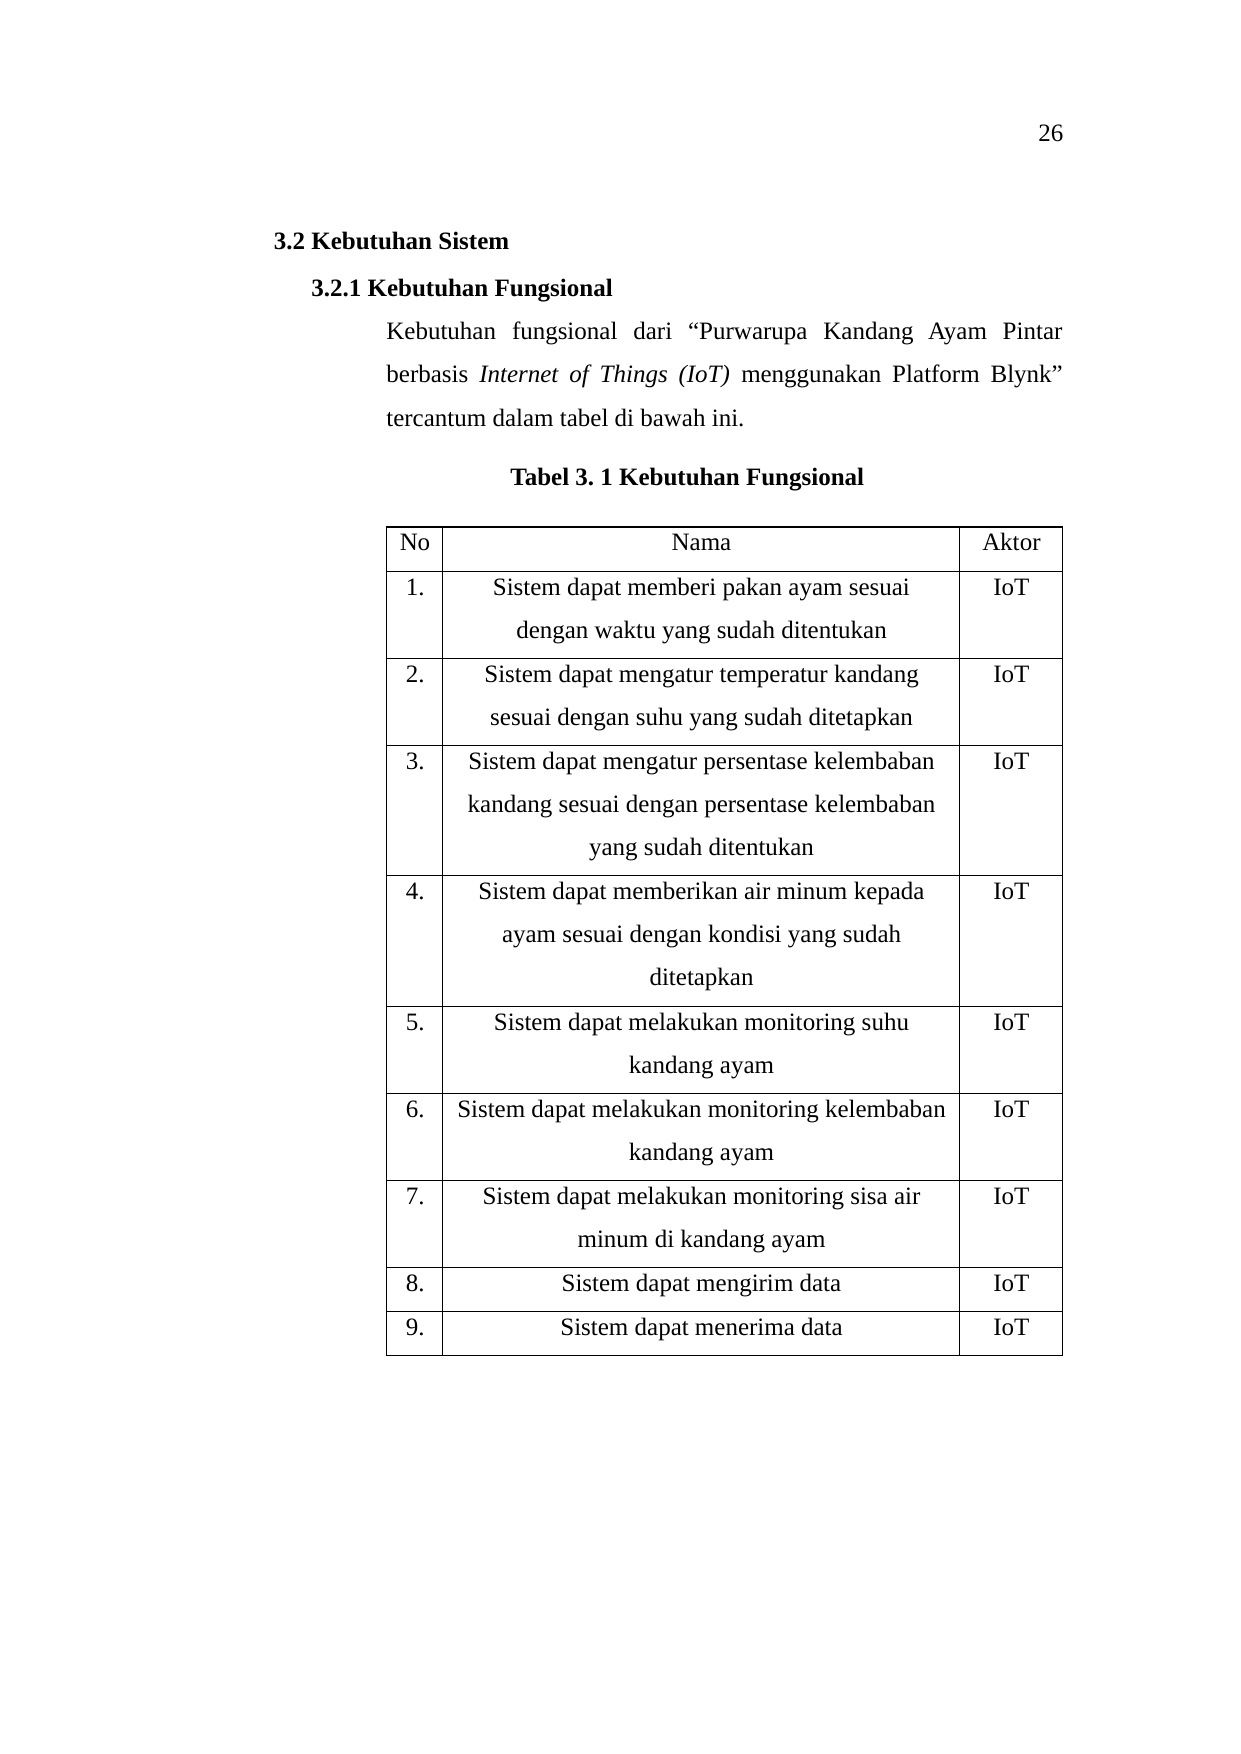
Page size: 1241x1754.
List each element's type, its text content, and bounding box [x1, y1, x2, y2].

table_cell Sistem dapat memberikan air minum kepada ayam sesuai dengan kondisi yang sudah ditetapkan [443, 876, 959, 1006]
table_cell 2. [387, 659, 442, 745]
table_cell 1. [387, 572, 442, 658]
table_cell IoT [960, 1312, 1062, 1355]
table_cell Sistem dapat mengatur temperatur kandang sesuai dengan suhu yang sudah ditetapkan [443, 659, 959, 745]
table_cell IoT [960, 572, 1062, 658]
table_cell Sistem dapat mengatur persentase kelembaban kandang sesuai dengan persentase kelembaban yang sudah ditentukan [443, 746, 959, 875]
table_cell Sistem dapat menerima data [443, 1312, 959, 1355]
table_cell 4. [387, 876, 442, 1006]
table_cell 3. [387, 746, 442, 875]
table_cell 9. [387, 1312, 442, 1355]
table_cell Sistem dapat melakukan monitoring kelembaban kandang ayam [443, 1094, 959, 1180]
table_header Nama [443, 528, 959, 571]
table_cell IoT [960, 1094, 1062, 1180]
table_cell IoT [960, 1268, 1062, 1311]
subtitle Kebutuhan Fungsional [311, 273, 1063, 302]
table_cell IoT [960, 659, 1062, 745]
table_cell Sistem dapat melakukan monitoring suhu kandang ayam [443, 1007, 959, 1093]
subtitle Kebutuhan Sistem [274, 226, 1063, 255]
table_cell IoT [960, 1007, 1062, 1093]
table_cell 8. [387, 1268, 442, 1311]
table_cell 5. [387, 1007, 442, 1093]
table_cell 6. [387, 1094, 442, 1180]
table_cell Sistem dapat memberi pakan ayam sesuai dengan waktu yang sudah ditentukan [443, 572, 959, 658]
table_header Aktor [960, 528, 1062, 571]
table_cell IoT [960, 746, 1062, 875]
list Kebutuhan fungsional dari “Purwarupa Kandang Ayam Pintar berbasis Internet of Things (IoT) menggunakan Platform Blynk” tercantum dalam tabel di bawah ini. [386, 316, 1063, 431]
table_cell Sistem dapat melakukan monitoring sisa air minum di kandang ayam [443, 1181, 959, 1267]
table_cell IoT [960, 1181, 1062, 1267]
text Tabel 3. 1 Kebutuhan Fungsional [236, 462, 1063, 491]
table_cell 7. [387, 1181, 442, 1267]
table_cell IoT [960, 876, 1062, 1006]
table_header No [387, 528, 442, 571]
table_cell Sistem dapat mengirim data [443, 1268, 959, 1311]
